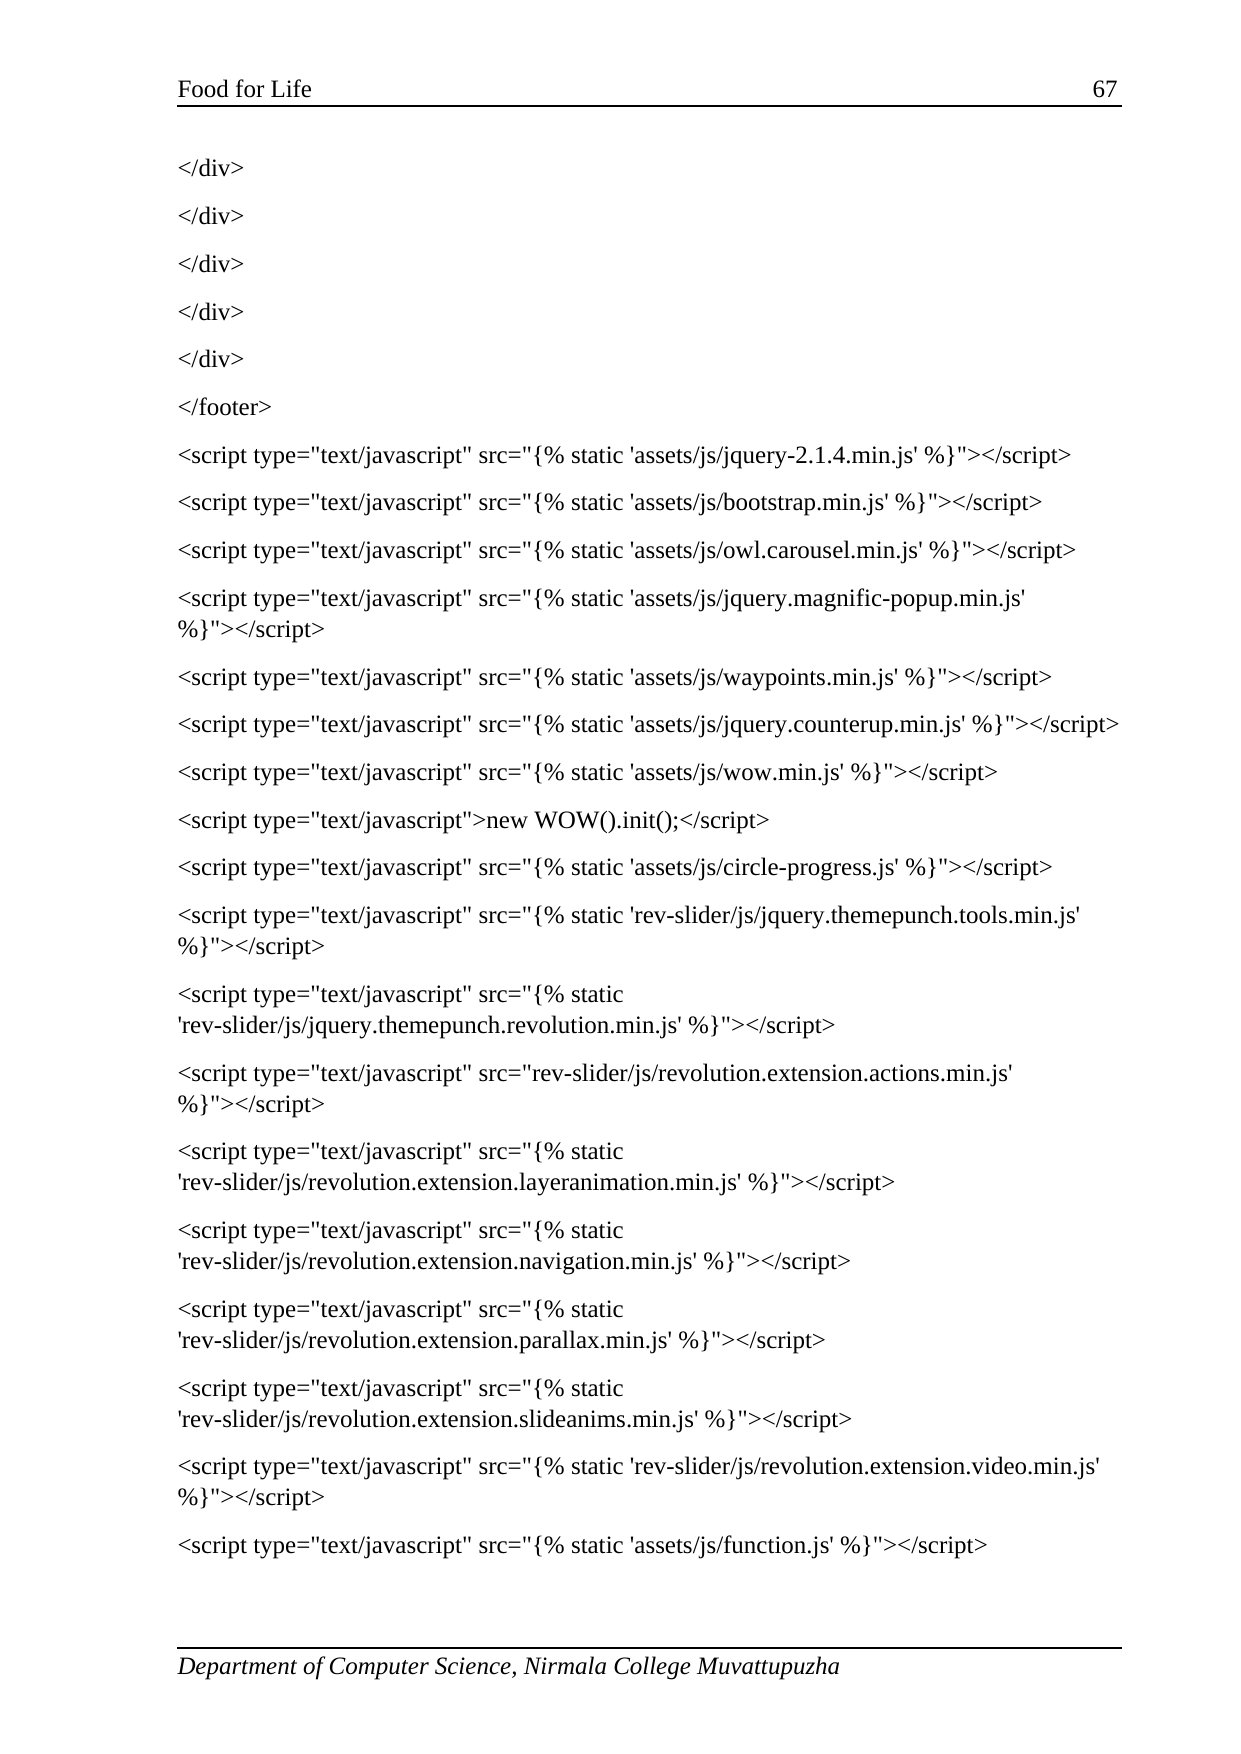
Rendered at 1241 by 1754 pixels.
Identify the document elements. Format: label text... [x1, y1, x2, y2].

text <script type="text/javascript">new WOW().init();</script> [177, 805, 1122, 833]
text </footer> [177, 392, 1122, 421]
text </div> [177, 249, 1122, 278]
text <script type="text/javascript" src="{% static 'rev-slider/js/revolution.extension.video.min.js' %}"></script> [177, 1451, 1122, 1511]
text </div> [177, 297, 1122, 325]
text </div> [177, 344, 1122, 373]
text <script type="text/javascript" src="{% static 'assets/js/jquery.magnific-popup.min.js' %}"></script> [177, 583, 1122, 643]
text <script type="text/javascript" src="{% static 'assets/js/waypoints.min.js' %}"></script> [177, 662, 1122, 690]
text <script type="text/javascript" src="{% static 'assets/js/circle-progress.js' %}"></script> [177, 852, 1122, 881]
text <script type="text/javascript" src="{% static 'assets/js/bootstrap.min.js' %}"></script> [177, 487, 1122, 516]
text <script type="text/javascript" src="{% static 'assets/js/wow.min.js' %}"></script> [177, 757, 1122, 786]
text <script type="text/javascript" src="{% static 'assets/js/function.js' %}"></script> [177, 1530, 1122, 1559]
text <script type="text/javascript" src="{% static 'rev-slider/js/jquery.themepunch.revolution.min.js' %}"></script> [177, 979, 1122, 1039]
text <script type="text/javascript" src="{% static 'rev-slider/js/revolution.extension.layeranimation.min.js' %}"></script> [177, 1136, 1122, 1196]
text <script type="text/javascript" src="{% static 'assets/js/jquery-2.1.4.min.js' %}"></script> [177, 440, 1122, 468]
text <script type="text/javascript" src="{% static 'rev-slider/js/revolution.extension.navigation.min.js' %}"></script> [177, 1215, 1122, 1275]
text <script type="text/javascript" src="{% static 'rev-slider/js/revolution.extension.parallax.min.js' %}"></script> [177, 1294, 1122, 1354]
text <script type="text/javascript" src="{% static 'rev-slider/js/jquery.themepunch.tools.min.js' %}"></script> [177, 900, 1122, 960]
text </div> [177, 201, 1122, 230]
text <script type="text/javascript" src="rev-slider/js/revolution.extension.actions.min.js' %}"></script> [177, 1058, 1122, 1117]
text <script type="text/javascript" src="{% static 'assets/js/owl.carousel.min.js' %}"></script> [177, 535, 1122, 564]
text <script type="text/javascript" src="{% static 'rev-slider/js/revolution.extension.slideanims.min.js' %}"></script> [177, 1373, 1122, 1432]
text </div> [177, 153, 1122, 182]
text <script type="text/javascript" src="{% static 'assets/js/jquery.counterup.min.js' %}"></script> [177, 709, 1122, 738]
